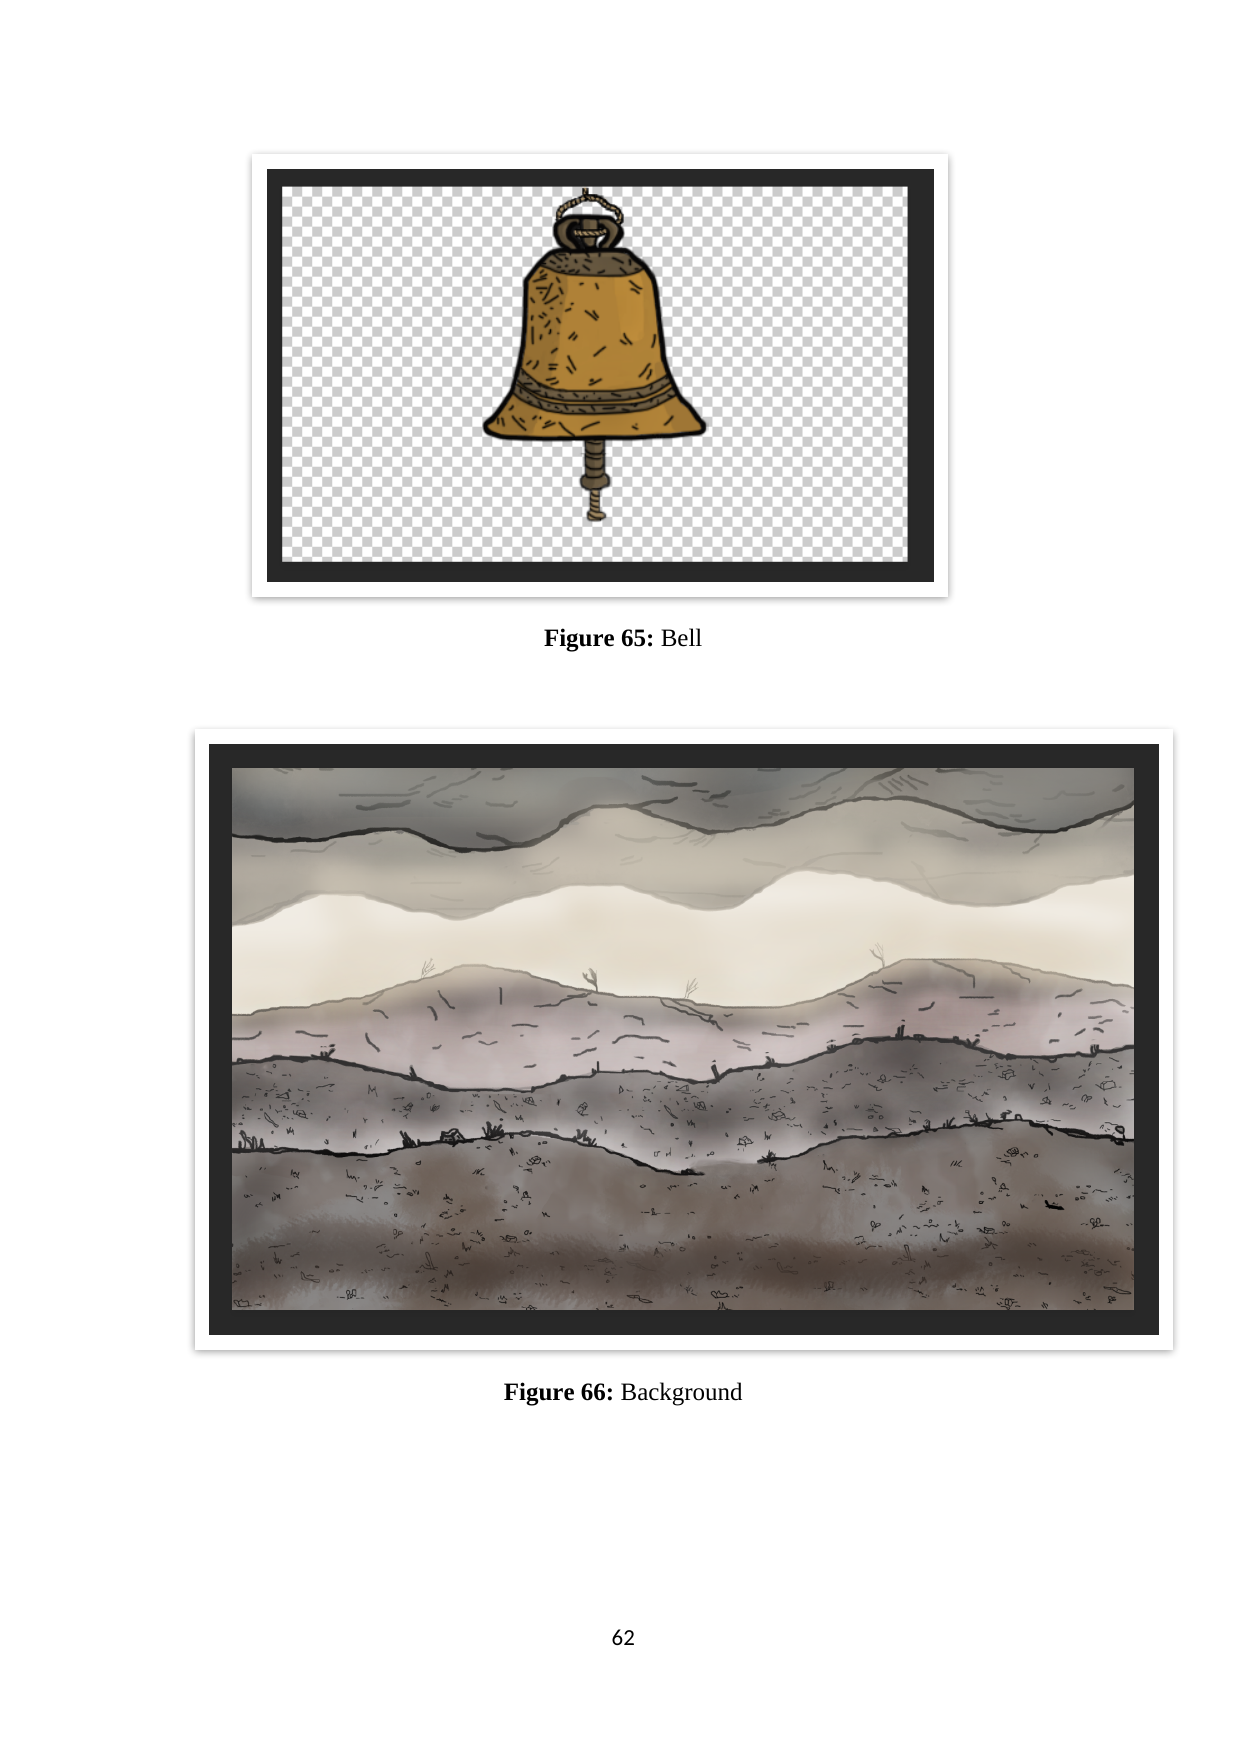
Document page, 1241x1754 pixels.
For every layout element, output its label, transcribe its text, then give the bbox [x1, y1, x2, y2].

text Figure 65: Bell [187, 623, 1058, 652]
picture [209, 744, 1159, 1335]
picture [267, 169, 934, 582]
text Figure 66: Background [187, 1377, 1058, 1406]
